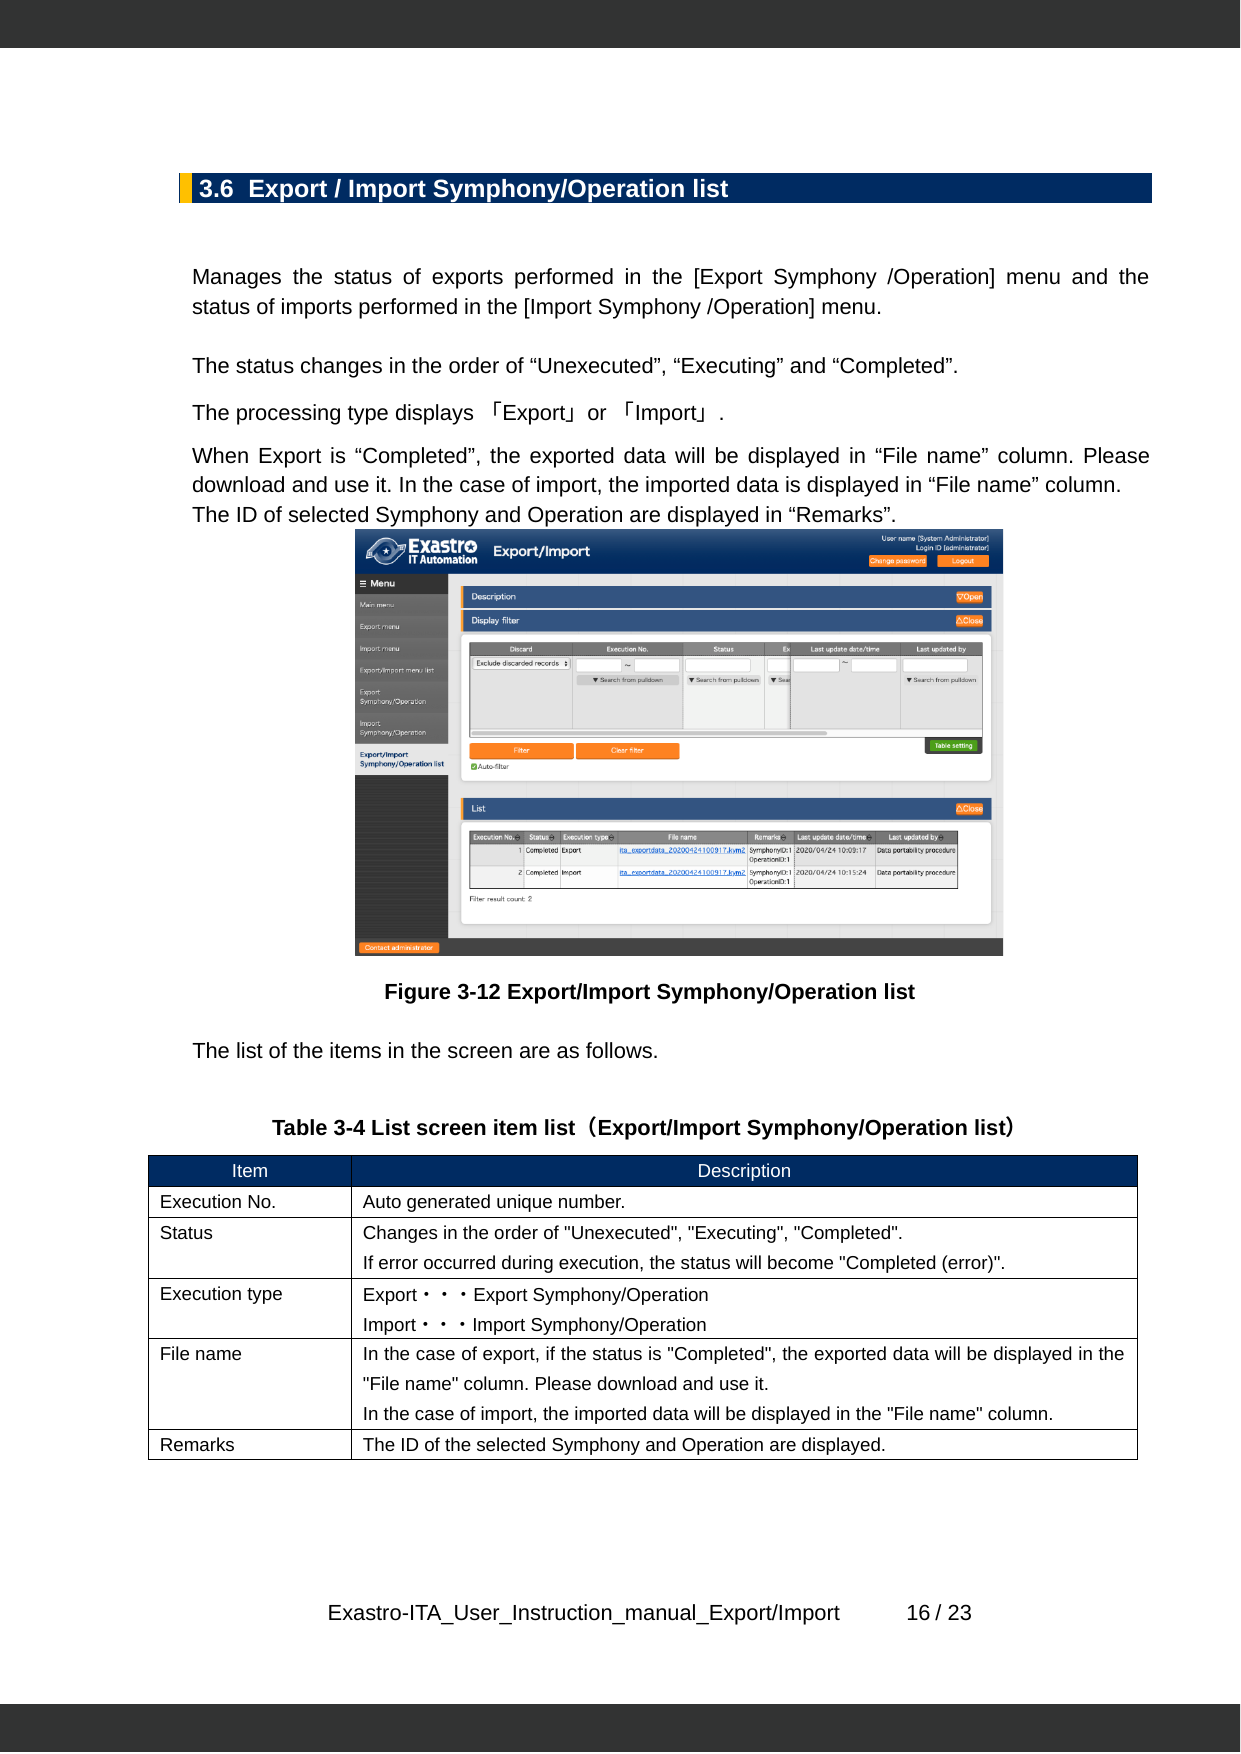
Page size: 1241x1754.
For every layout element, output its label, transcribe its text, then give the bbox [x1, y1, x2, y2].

table_cell Auto generated unique number. [352, 1187, 1137, 1217]
picture [0, 0, 1241, 48]
table_cell Changes in the order of "Unexecuted", "Executing", "Completed". If error occurred during execution, the status will become "Completed (error)". [352, 1218, 1137, 1277]
table_cell Export・・・Export Symphony/Operation Import・・・Import Symphony/Operation [352, 1279, 1137, 1338]
text The status changes in the order of “Unexecuted”, “Executing” and “Completed”. The processing type displays 「Export」or 「Import」. When Export is “Completed”, the exported data will be displayed in “File name” column. Please download and use it. In the case of import, the imported data is displayed in “File name” column. [192, 351, 1152, 500]
table_cell The ID of the selected Symphony and Operation are displayed. [352, 1430, 1137, 1459]
picture [0, 1704, 1241, 1752]
table_cell Execution type [149, 1279, 351, 1338]
table_header Item [149, 1156, 351, 1186]
table_cell In the case of export, if the status is "Completed", the exported data will be displayed in the "File name" column. Please download and use it. In the case of import, the imported data will be displayed in the "File name" column. [352, 1339, 1137, 1428]
text Manages the status of exports performed in the [Export Symphony /Operation] menu and the status of imports performed in the [Import Symphony /Operation] menu. [192, 261, 1152, 321]
text Figure 3-12 Export/Import Symphony/Operation list [148, 976, 1152, 1006]
picture [355, 529, 1004, 956]
table_cell Remarks [149, 1430, 351, 1459]
text Table 3-4 List screen item list（Export/Import Symphony/Operation list） [148, 1096, 1152, 1155]
text The list of the items in the screen are as follows. [192, 1036, 1152, 1066]
text The ID of selected Symphony and Operation are displayed in “Remarks”. [148, 500, 1152, 529]
table_cell Status [149, 1218, 351, 1277]
table_header Description [352, 1156, 1137, 1186]
table_cell File name [149, 1339, 351, 1428]
subtitle Export / Import Symphony/Operation list [192, 173, 1152, 203]
table_cell Execution No. [149, 1187, 351, 1217]
